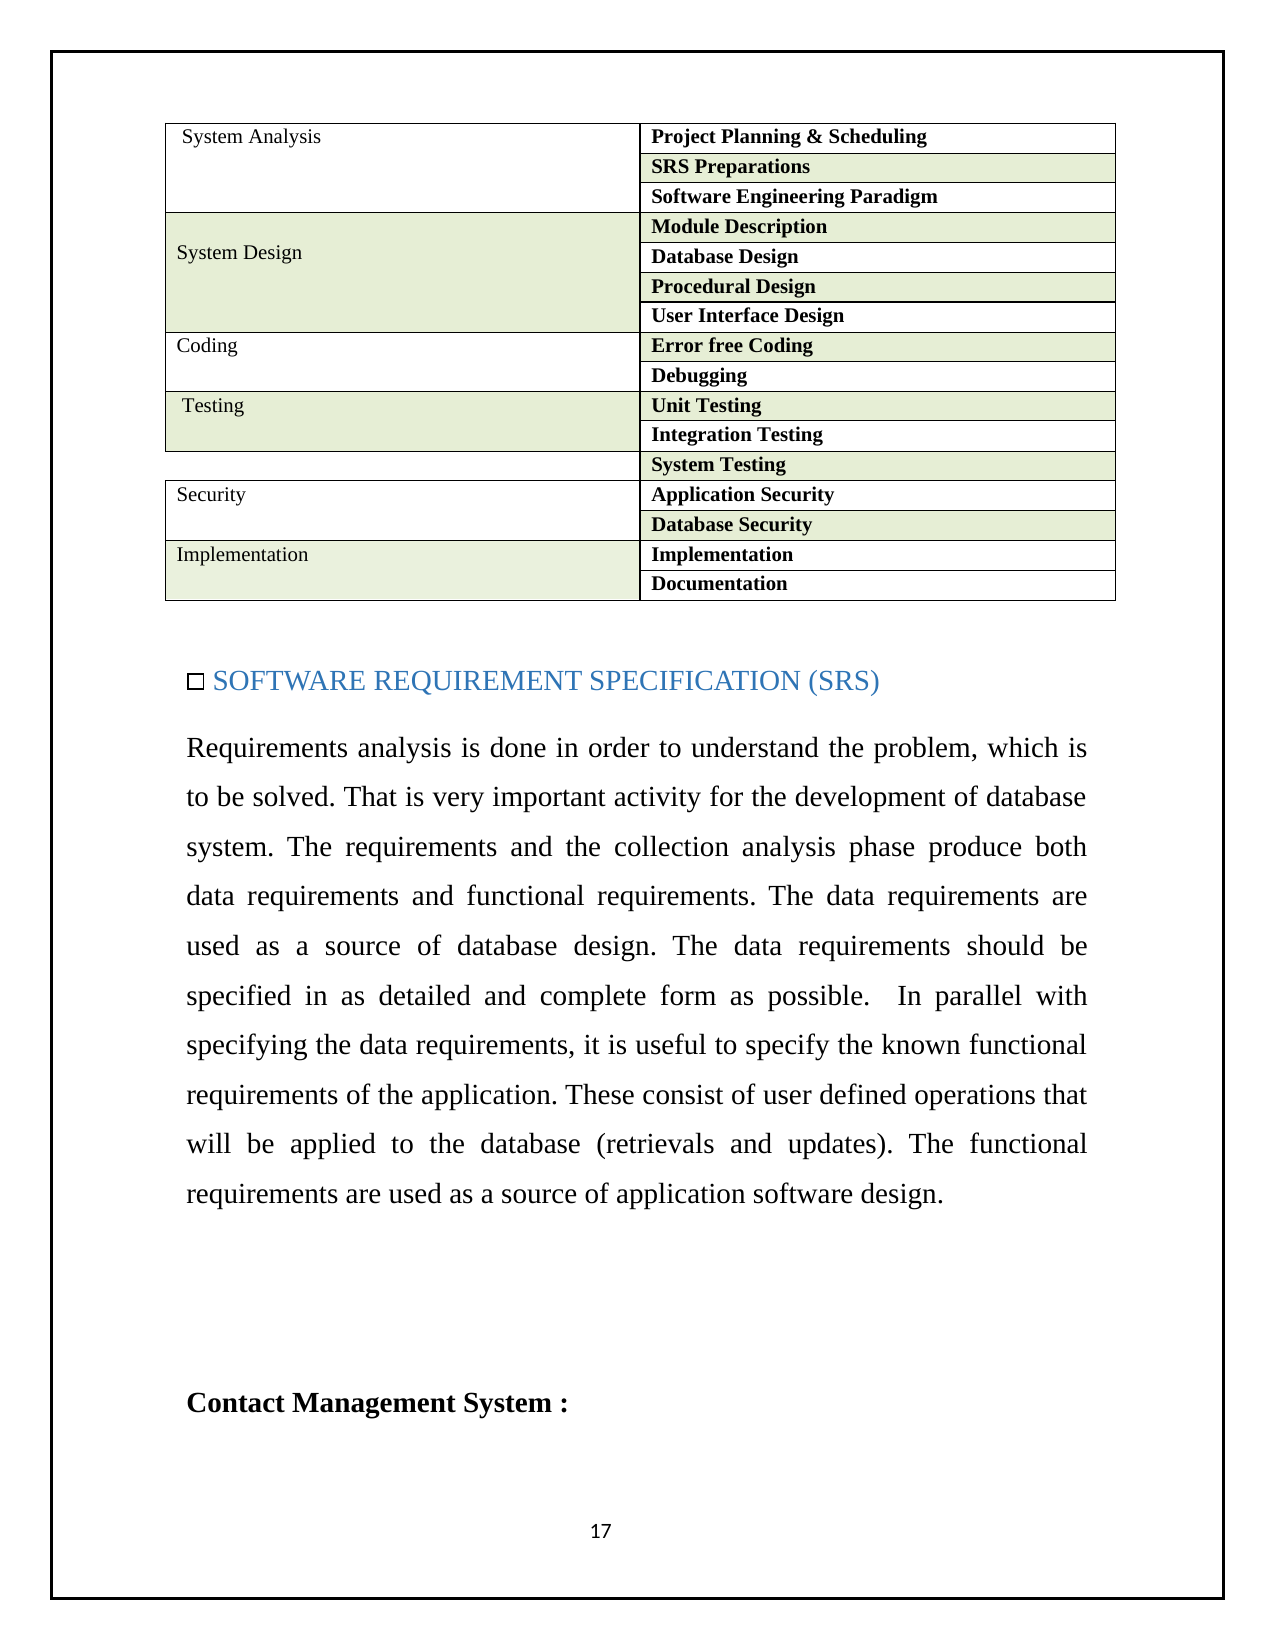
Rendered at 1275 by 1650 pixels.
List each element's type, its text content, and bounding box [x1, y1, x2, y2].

text Requirements analysis is done in order to understand the problem, which is to be solved. That is very important activity for the development of database system. The requirements and the collection analysis phase produce both data requirements and functional requirements. The data requirements are used as a source of database design. The data requirements should be specified in as detailed and complete form as possible. In parallel with specifying the data requirements, it is useful to specify the known functional requirements of the application. These consist of user defined operations that will be applied to the database (retrievals and updates). The functional requirements are used as a source of application software design. [186, 730, 1088, 1209]
table_cell Application Security [641, 481, 1115, 510]
table_cell Module Description [641, 213, 1115, 242]
table_cell Implementation [166, 541, 639, 599]
text Contact Management System : [186, 1385, 1088, 1418]
table_cell Implementation [641, 541, 1115, 569]
table_cell Database Design [641, 243, 1115, 272]
table_cell Software Engineering Paradigm [641, 183, 1115, 212]
table_cell Documentation [641, 571, 1115, 599]
table_cell Database Security [641, 511, 1115, 540]
table_cell Security [166, 481, 639, 540]
table_cell Procedural Design [641, 273, 1115, 301]
table_cell Unit Testing [641, 392, 1115, 420]
table_cell Coding [166, 333, 639, 391]
table_cell Debugging [641, 362, 1115, 391]
table_cell System Analysis [166, 124, 639, 212]
table_cell SRS Preparations [641, 154, 1115, 182]
text SOFTWARE REQUIREMENT SPECIFICATION (SRS) [187, 663, 1088, 696]
table_cell System Design [166, 213, 639, 332]
table_cell Project Planning & Scheduling [641, 124, 1115, 152]
table_cell Error free Coding [641, 333, 1115, 361]
table_cell System Testing [641, 452, 1115, 480]
table_cell Testing [166, 392, 639, 451]
table_cell Integration Testing [641, 421, 1115, 451]
table_cell User Interface Design [641, 303, 1115, 332]
